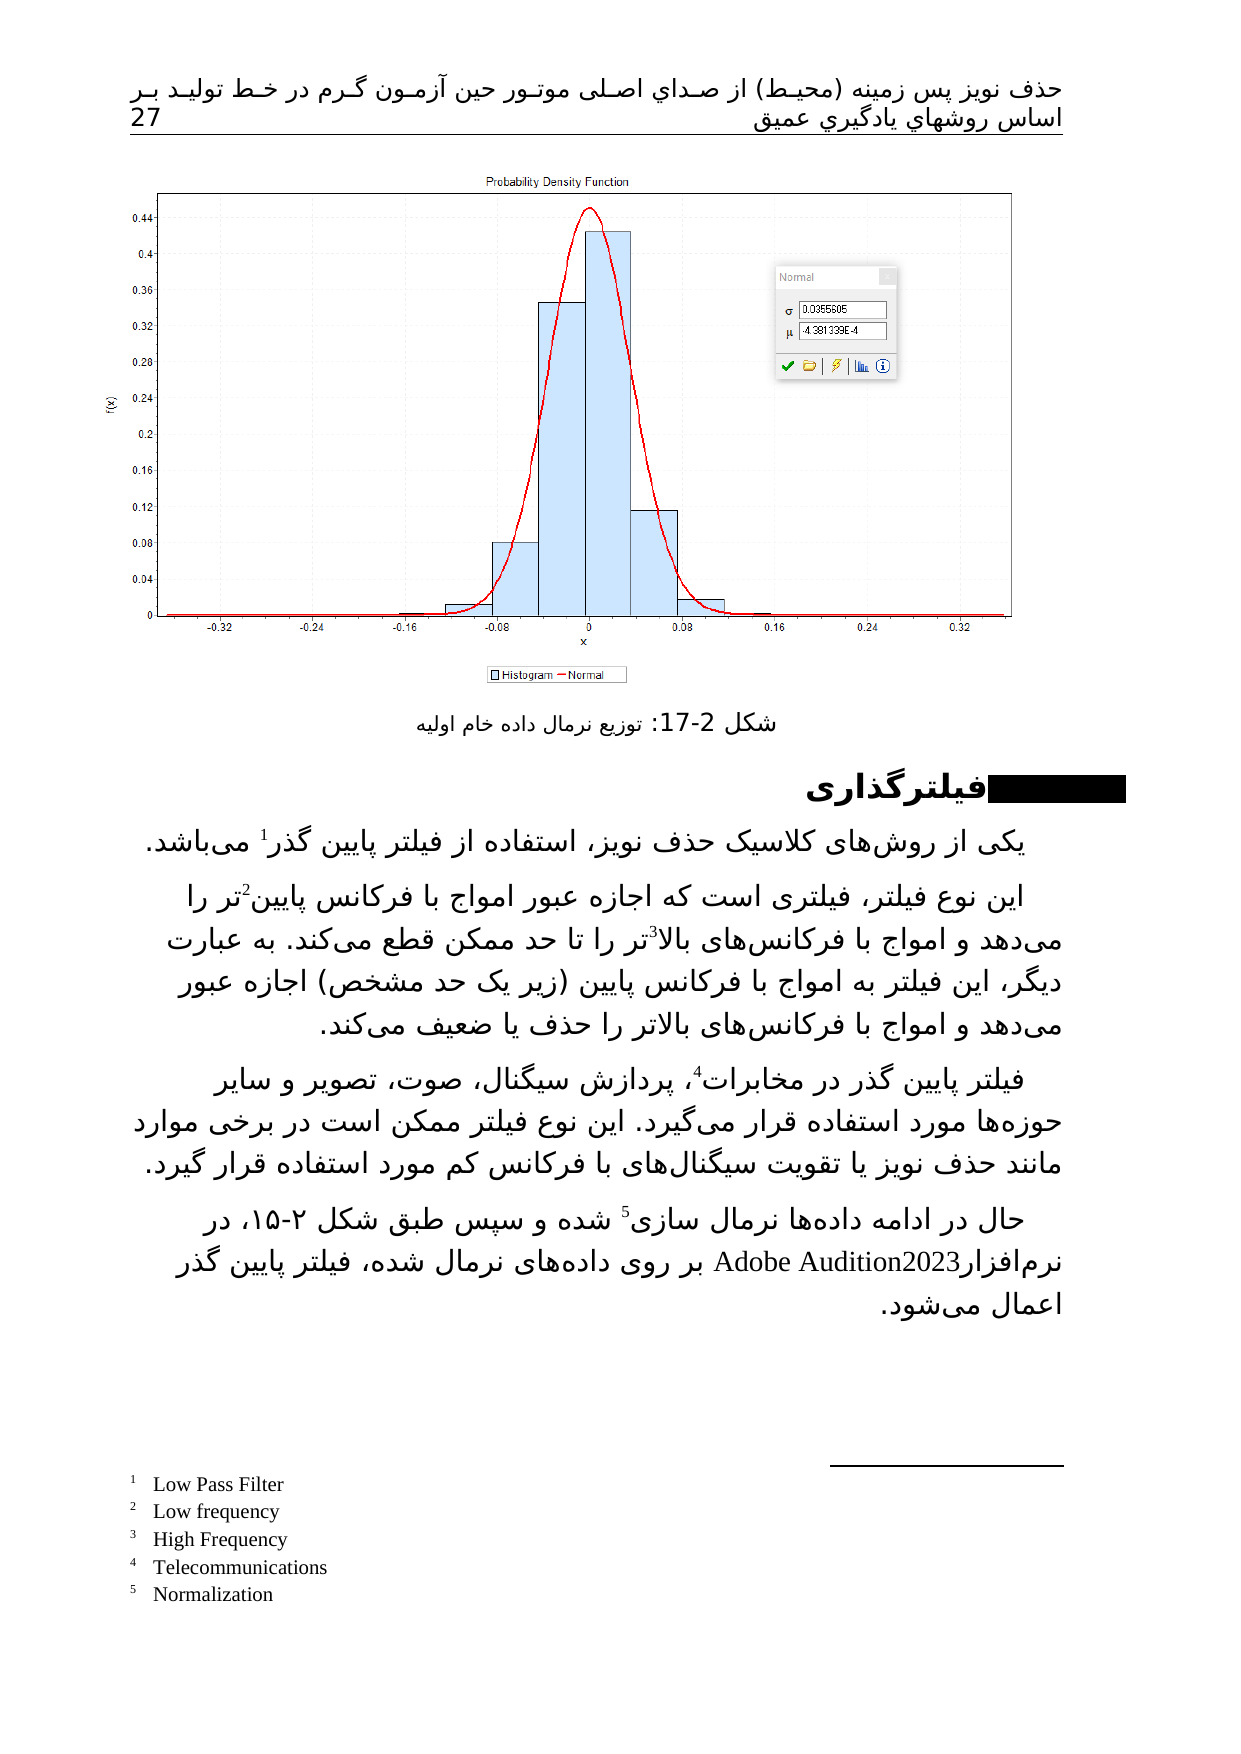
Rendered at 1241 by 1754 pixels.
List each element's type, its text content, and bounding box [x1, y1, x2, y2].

text حال در ادامه داده‌ها نرمال سازی شده و سپس طبق شکل ۲-۱۵، در نرم‌افزارAdobe Audition2023 بر روی داده‌های نرمال شده، فیلتر پایین گذر اعمال می‌شود. [130, 1202, 1063, 1321]
subtitle فیلترگذاری [130, 767, 1063, 806]
picture [92, 173, 1026, 688]
text این نوع فیلتر، فیلتری است که اجازه عبور امواج با فرکانس پایین‌تر را می‌دهد و امواج با فرکانس‌های بالاتر را تا حد ممکن قطع می‌کند. به عبارت دیگر، این فیلتر به امواج با فرکانس پایین (زیر یک حد مشخص) اجازه عبور می‌دهد و امواج با فرکانس‌های بالاتر را حذف یا ضعیف می‌کند. [130, 879, 1063, 1041]
text یکی از روش‌های کلاسیک حذف نویز، استفاده از فیلتر پایین گذر می‌باشد. [130, 824, 1063, 858]
text فیلتر پایین گذر در مخابرات، پردازش سیگنال، صوت، تصویر و سایر حوزه‌ها مورد استفاده قرار می‌گیرد. این نوع فیلتر ممکن است در برخی موارد مانند حذف نویز یا تقویت سیگنال‌های با فرکانس کم مورد استفاده قرار گیرد. [130, 1062, 1063, 1181]
